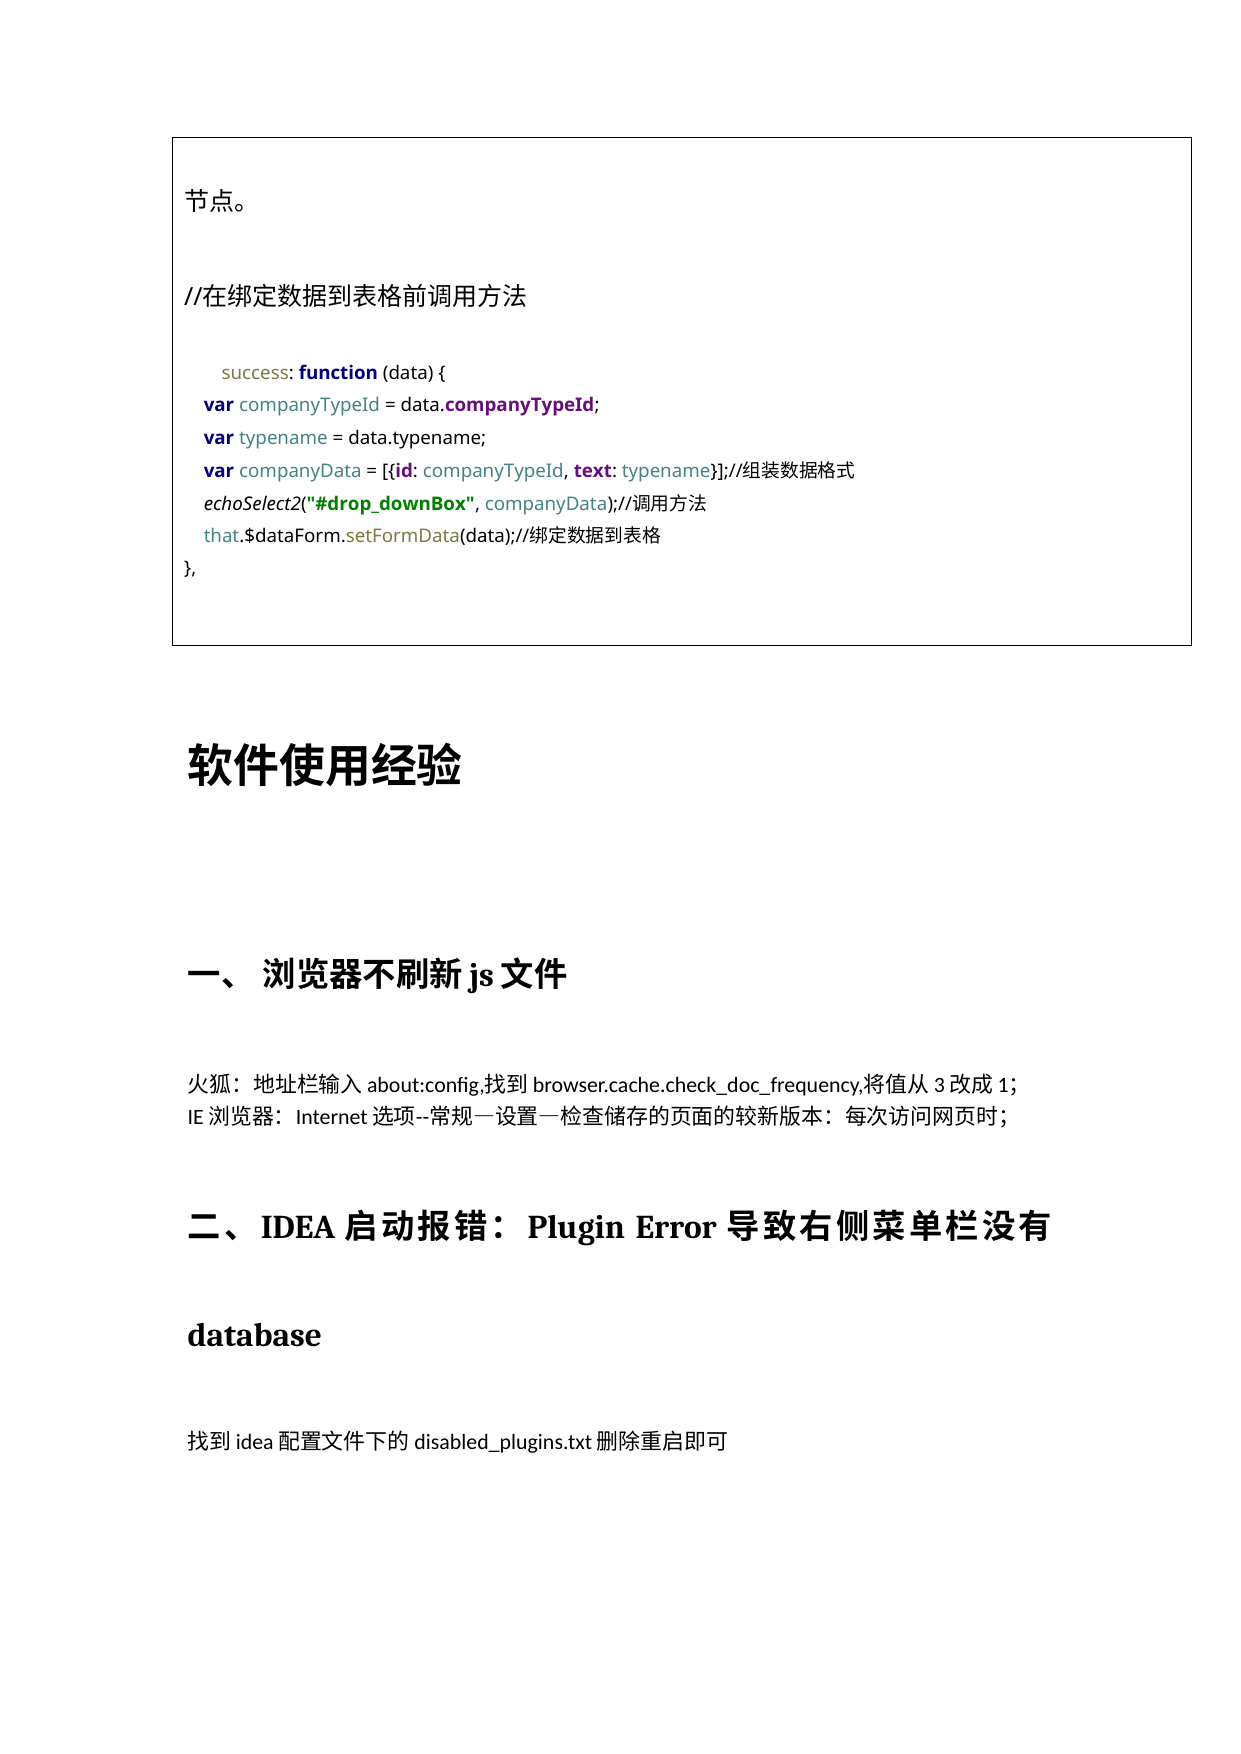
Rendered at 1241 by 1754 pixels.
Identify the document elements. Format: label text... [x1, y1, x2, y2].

subtitle 浏览器不刷新js文件 [187, 939, 1053, 1004]
text 火狐：地址栏输入about:config,找到browser.cache.check_doc_frequency,将值从3改成1； [187, 1066, 1053, 1099]
subtitle 软件使用经验 [187, 714, 1053, 811]
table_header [173, 138, 1191, 645]
subtitle 二、IDEA启动报错：Plugin Error导致右侧菜单栏没有database [187, 1191, 1053, 1368]
text 找到idea配置文件下的 disabled_plugins.txt删除重启即可 [187, 1423, 1053, 1456]
text IE浏览器：Internet选项--常规—设置—检查储存的页面的较新版本：每次访问网页时； [187, 1099, 1053, 1131]
